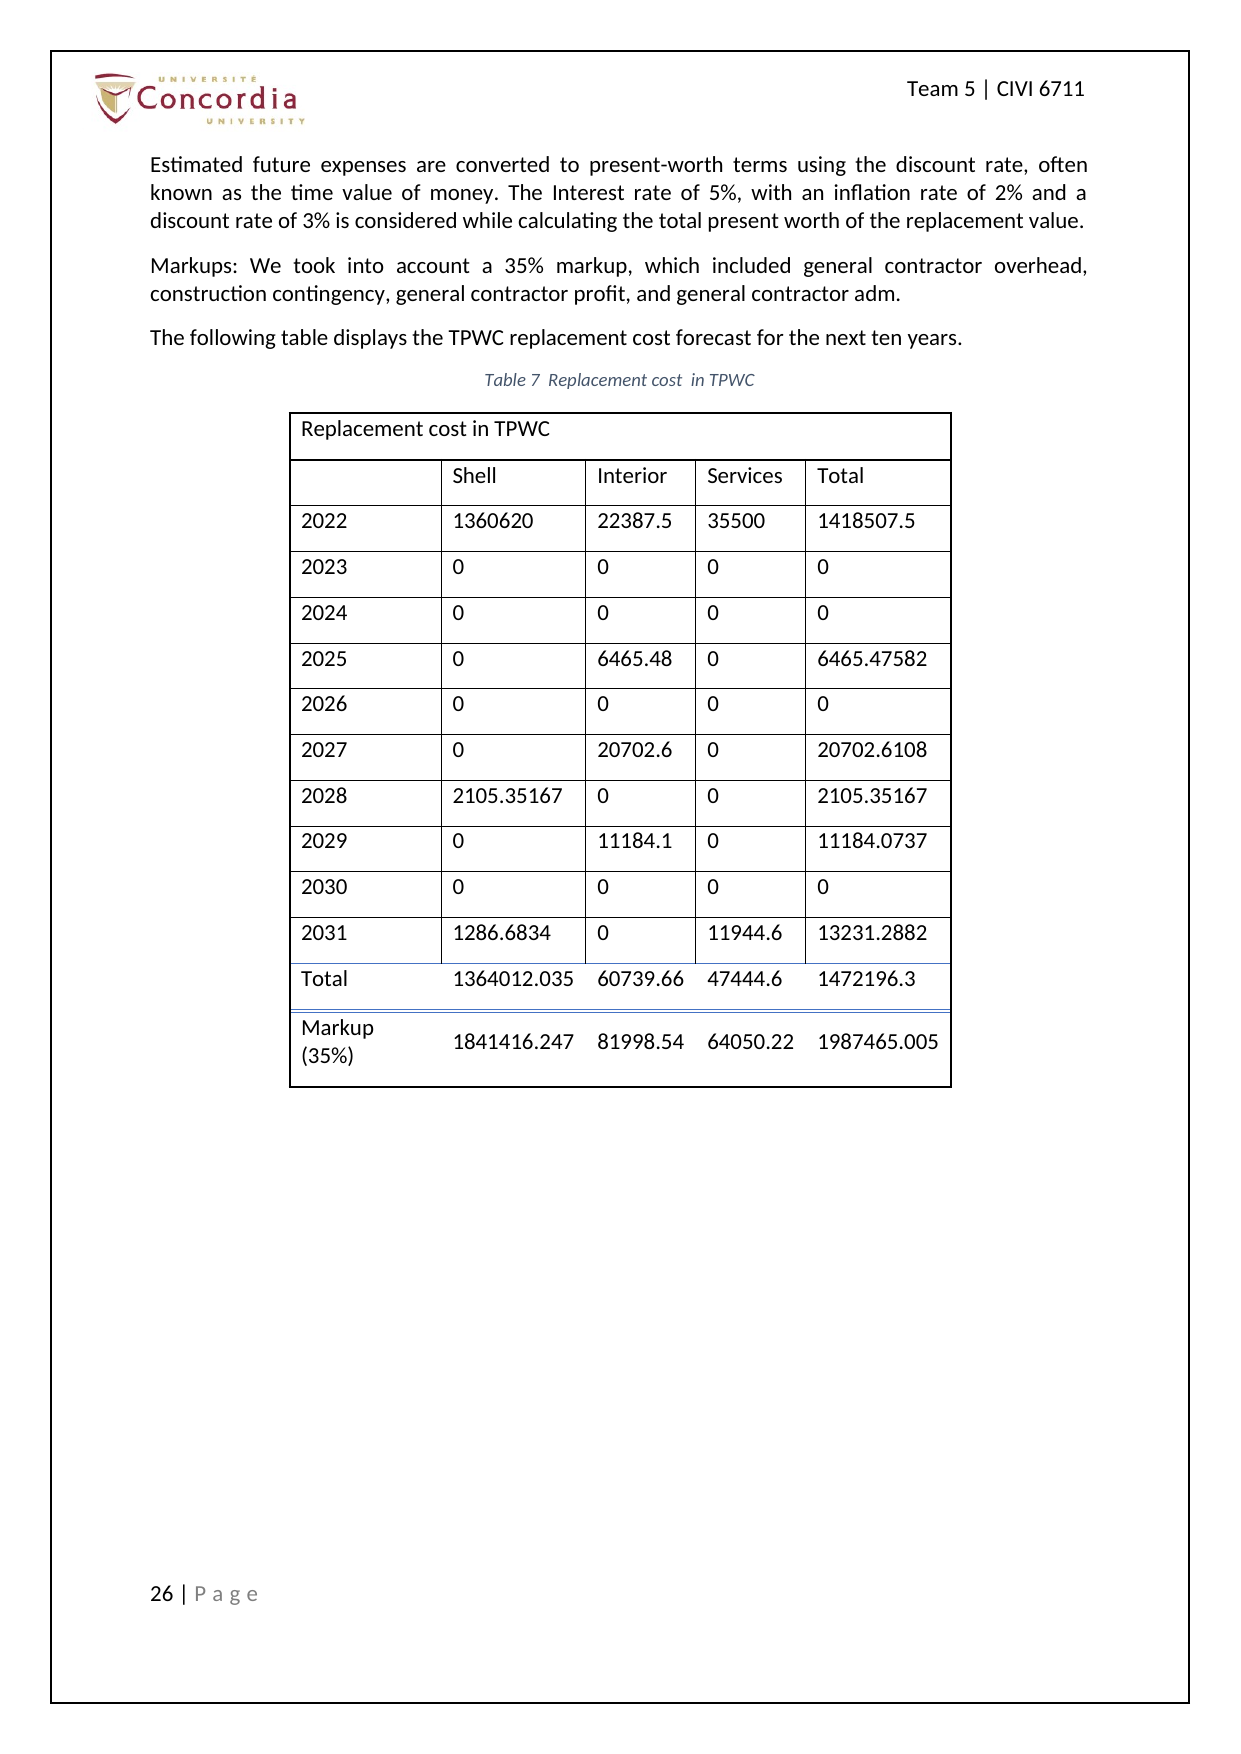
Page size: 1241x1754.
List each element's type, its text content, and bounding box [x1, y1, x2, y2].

table_cell 2031 [291, 918, 441, 963]
table_cell 1987465.005 [806, 1013, 950, 1086]
table_cell 0 [442, 644, 585, 688]
table_cell 47444.6 [696, 964, 806, 1008]
table_cell Total [806, 461, 950, 505]
table_cell 11944.6 [696, 918, 805, 963]
table_cell 0 [442, 598, 585, 643]
table_cell Interior [586, 461, 695, 505]
table_cell 0 [442, 552, 585, 597]
table_cell 2027 [291, 735, 441, 780]
table_cell 0 [806, 598, 950, 643]
table_cell 0 [696, 735, 805, 780]
table_cell 20702.6 [586, 735, 695, 780]
table_cell 64050.22 [696, 1013, 806, 1086]
table_cell Shell [442, 461, 585, 505]
table_cell 1286.6834 [442, 918, 585, 963]
text The following table displays the TPWC replacement cost forecast for the next ten years. [150, 323, 1090, 351]
table_cell 1418507.5 [806, 506, 950, 551]
table_cell 2105.35167 [806, 781, 950, 826]
table_cell Services [696, 461, 805, 505]
table_cell 0 [586, 689, 695, 734]
table_cell 0 [586, 918, 695, 963]
table_cell 2105.35167 [442, 781, 585, 826]
table_cell 35500 [696, 506, 805, 551]
table_cell 2025 [291, 644, 441, 688]
table_cell 0 [806, 689, 950, 734]
table_cell 0 [696, 644, 805, 688]
table_cell 1841416.247 [441, 1013, 586, 1086]
table_cell Markup (35%) [291, 1013, 441, 1086]
table_cell 2026 [291, 689, 441, 734]
table_cell 0 [696, 552, 805, 597]
text Estimated future expenses are converted to present-worth terms using the discount rate, often known as the time value of money. The Interest rate of 5%, with an inflation rate of 2% and a discount rate of 3% is considered while calculating the total present worth of the replacement value. [150, 150, 1090, 234]
table_cell 0 [806, 552, 950, 597]
table_cell 1360620 [442, 506, 585, 551]
table_cell [291, 461, 441, 505]
table_cell 0 [586, 781, 695, 826]
table_cell 2022 [291, 506, 441, 551]
table_cell 1364012.035 [441, 964, 586, 1008]
table_cell 60739.66 [586, 964, 696, 1008]
table_cell 0 [442, 827, 585, 871]
text Markups: We took into account a 35% markup, which included general contractor overhead, construction contingency, general contractor profit, and general contractor adm. [150, 251, 1090, 307]
table_cell 0 [442, 872, 585, 917]
table_cell Total [291, 964, 441, 1008]
table_cell 2028 [291, 781, 441, 826]
table_cell 0 [696, 781, 805, 826]
table_cell 0 [696, 689, 805, 734]
table_cell 1472196.3 [806, 964, 950, 1008]
picture [79, 72, 305, 132]
table_cell 2024 [291, 598, 441, 643]
table_cell 6465.48 [586, 644, 695, 688]
table_cell 0 [586, 872, 695, 917]
table_cell 0 [442, 735, 585, 780]
table_cell 2029 [291, 827, 441, 871]
table_cell 2030 [291, 872, 441, 917]
table_cell 22387.5 [586, 506, 695, 551]
table_cell 0 [586, 598, 695, 643]
table_cell 11184.1 [586, 827, 695, 871]
table_cell 20702.6108 [806, 735, 950, 780]
table_cell 0 [442, 689, 585, 734]
table_cell 81998.54 [586, 1013, 696, 1086]
table_header Replacement cost in TPWC [291, 414, 950, 459]
table_cell 0 [586, 552, 695, 597]
table_cell 11184.0737 [806, 827, 950, 871]
table_cell 2023 [291, 552, 441, 597]
table_cell 0 [696, 872, 805, 917]
table_cell 0 [696, 827, 805, 871]
table_cell 13231.2882 [806, 918, 950, 963]
table_cell 6465.47582 [806, 644, 950, 688]
table_cell 0 [806, 872, 950, 917]
table_cell 0 [696, 598, 805, 643]
